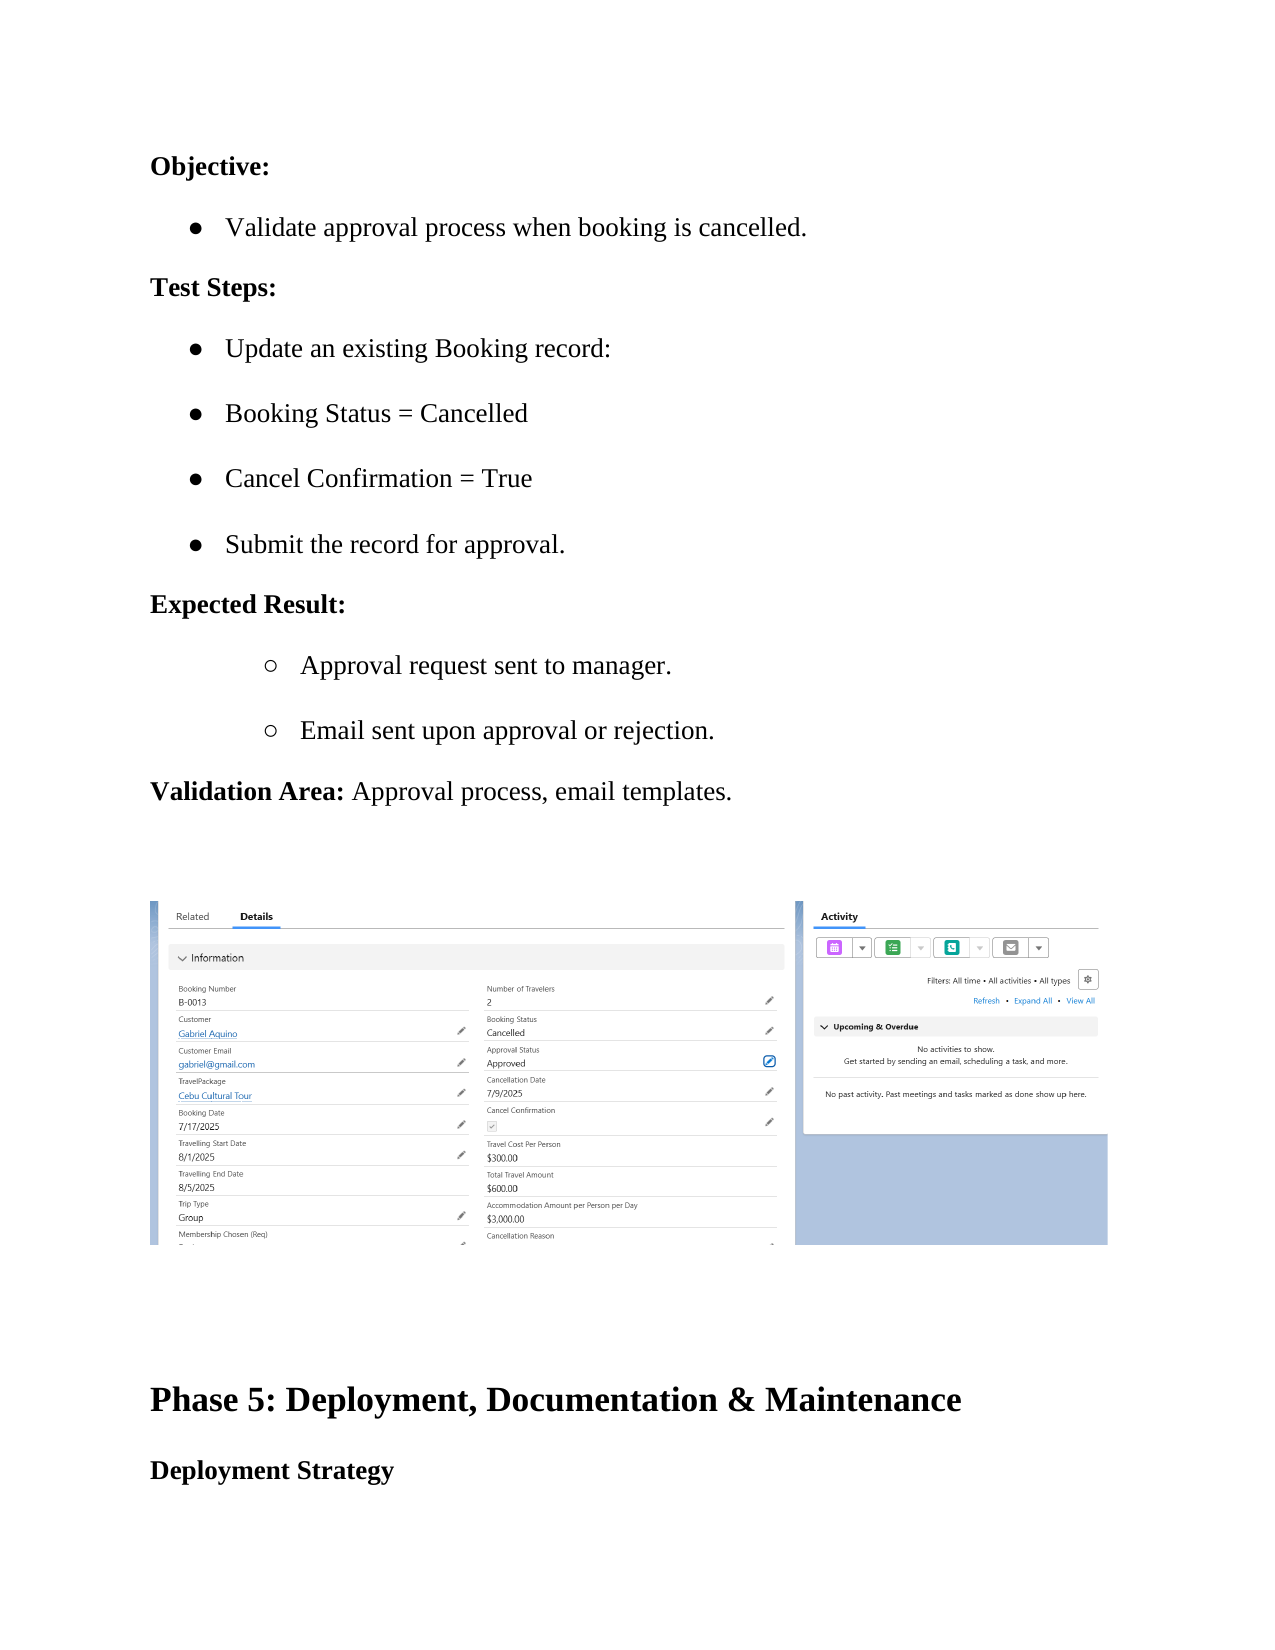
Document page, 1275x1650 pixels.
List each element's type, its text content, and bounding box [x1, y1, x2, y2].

text Phase 5: Deployment, Documentation & Maintenance [150, 1378, 1125, 1419]
list Cancel Confirmation = True [187, 463, 1125, 524]
list Approval request sent to manager. [262, 649, 1125, 711]
text Test Steps: [150, 271, 1125, 303]
list Validate approval process when booking is cancelled. [187, 211, 1125, 242]
text Validation Area: Approval process, email templates. [150, 775, 1125, 837]
list Submit the record for approval. [187, 528, 1125, 559]
list Email sent upon approval or rejection. [262, 714, 1125, 746]
list Booking Status = Cancelled [187, 397, 1125, 459]
subtitle Deployment Strategy [150, 1454, 1125, 1485]
text Objective: [150, 150, 1125, 181]
list Update an existing Booking record: [187, 332, 1125, 393]
text Expected Result: [150, 588, 1125, 620]
picture [150, 901, 1108, 1245]
